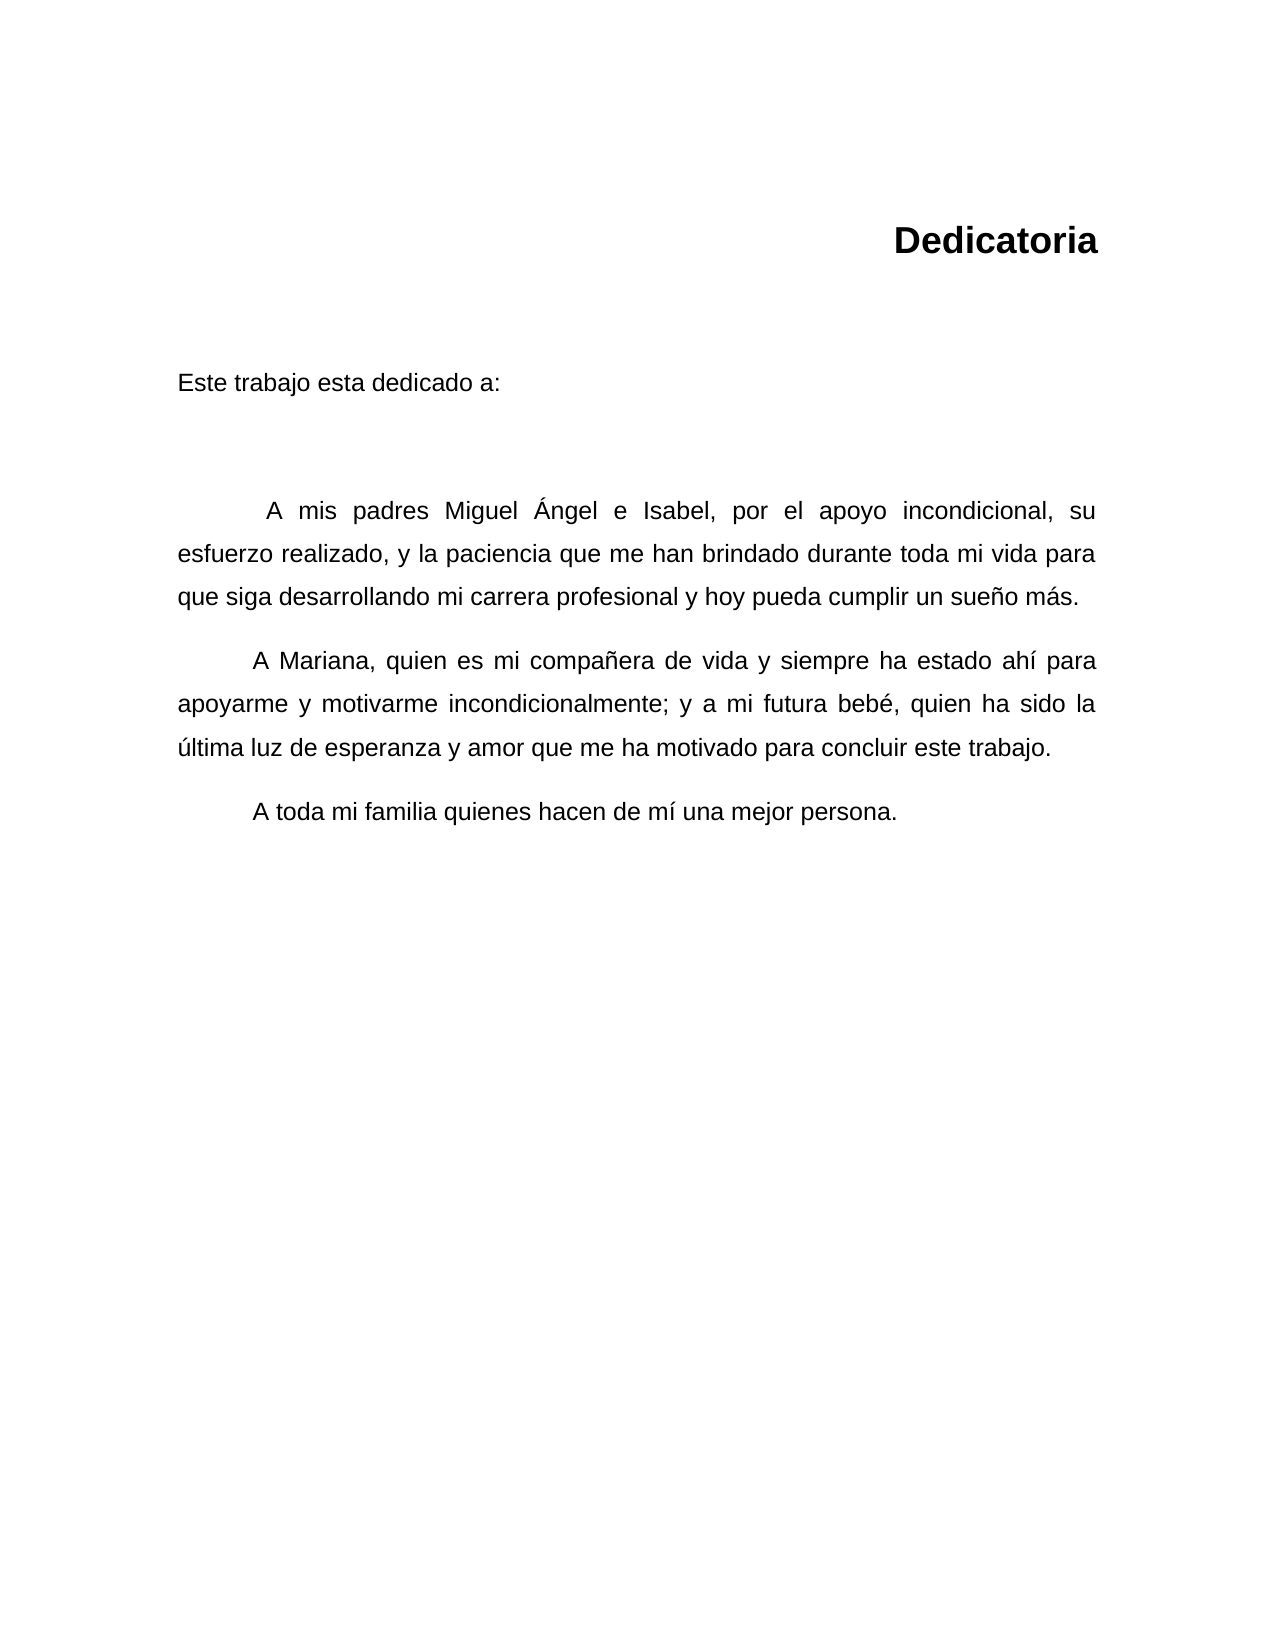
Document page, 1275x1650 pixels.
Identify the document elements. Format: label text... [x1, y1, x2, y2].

text A Mariana, quien es mi compañera de vida y siempre ha estado ahí para apoyarme y motivarme incondicionalmente; y a mi futura bebé, quien ha sido la última luz de esperanza y amor que me ha motivado para concluir este trabajo. [177, 646, 1098, 761]
text A toda mi familia quienes hacen de mí una mejor persona. [177, 797, 1098, 825]
text A mis padres Miguel Ángel e Isabel, por el apoyo incondicional, su esfuerzo realizado, y la paciencia que me han brindado durante toda mi vida para que siga desarrollando mi carrera profesional y hoy pueda cumplir un sueño más. [177, 496, 1098, 611]
text Dedicatoria [177, 219, 1098, 262]
text Este trabajo esta dedicado a: [177, 368, 1098, 397]
